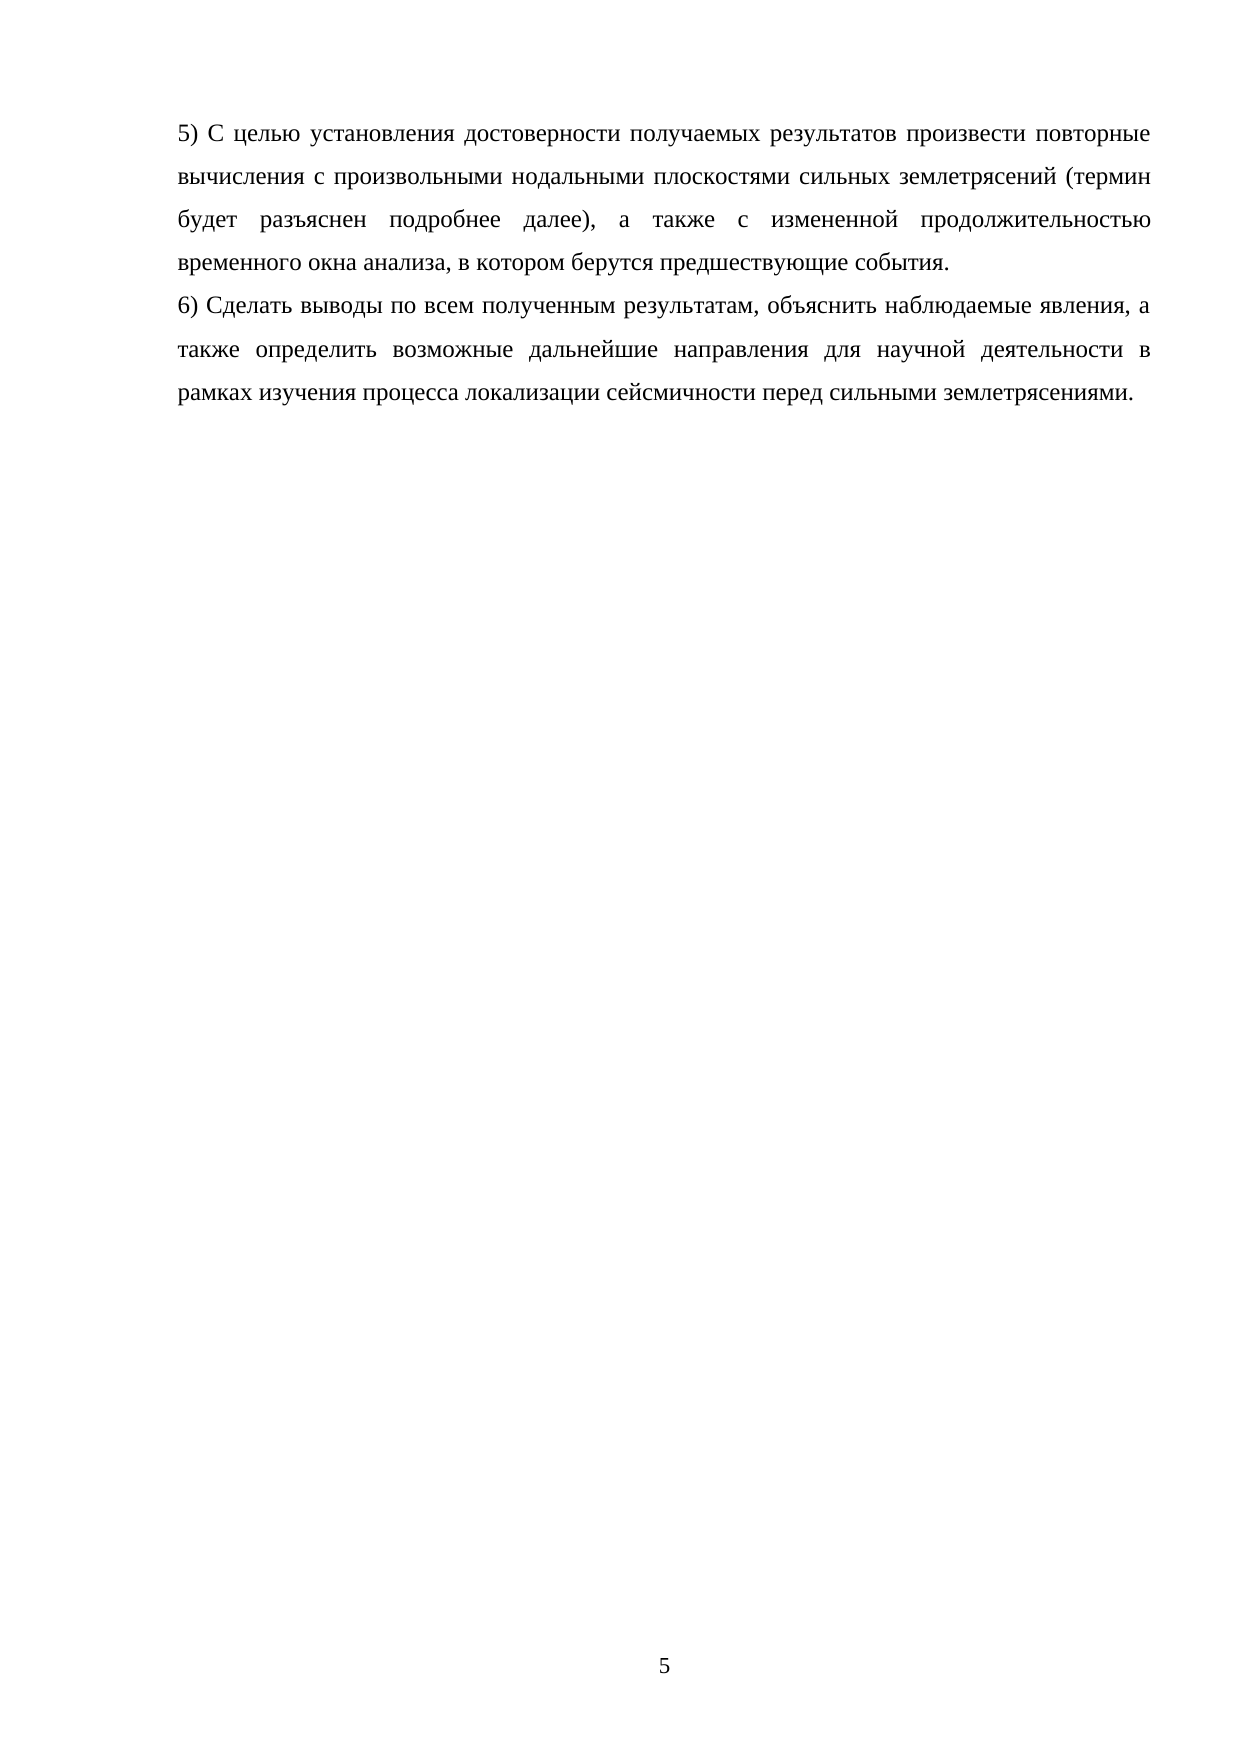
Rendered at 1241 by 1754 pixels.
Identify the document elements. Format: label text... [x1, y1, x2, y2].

text 6) Сделать выводы по всем полученным результатам, объяснить наблюдаемые явления, а также определить возможные дальнейшие направления для научной деятельности в рамках изучения процесса локализации сейсмичности перед сильными землетрясениями. [177, 291, 1152, 406]
text 5) С целью установления достоверности получаемых результатов произвести повторные вычисления с произвольными нодальными плоскостями сильных землетрясений (термин будет разъяснен подробнее далее), а также с измененной продолжительностью временного окна анализа, в котором берутся предшествующие события. [177, 118, 1152, 276]
